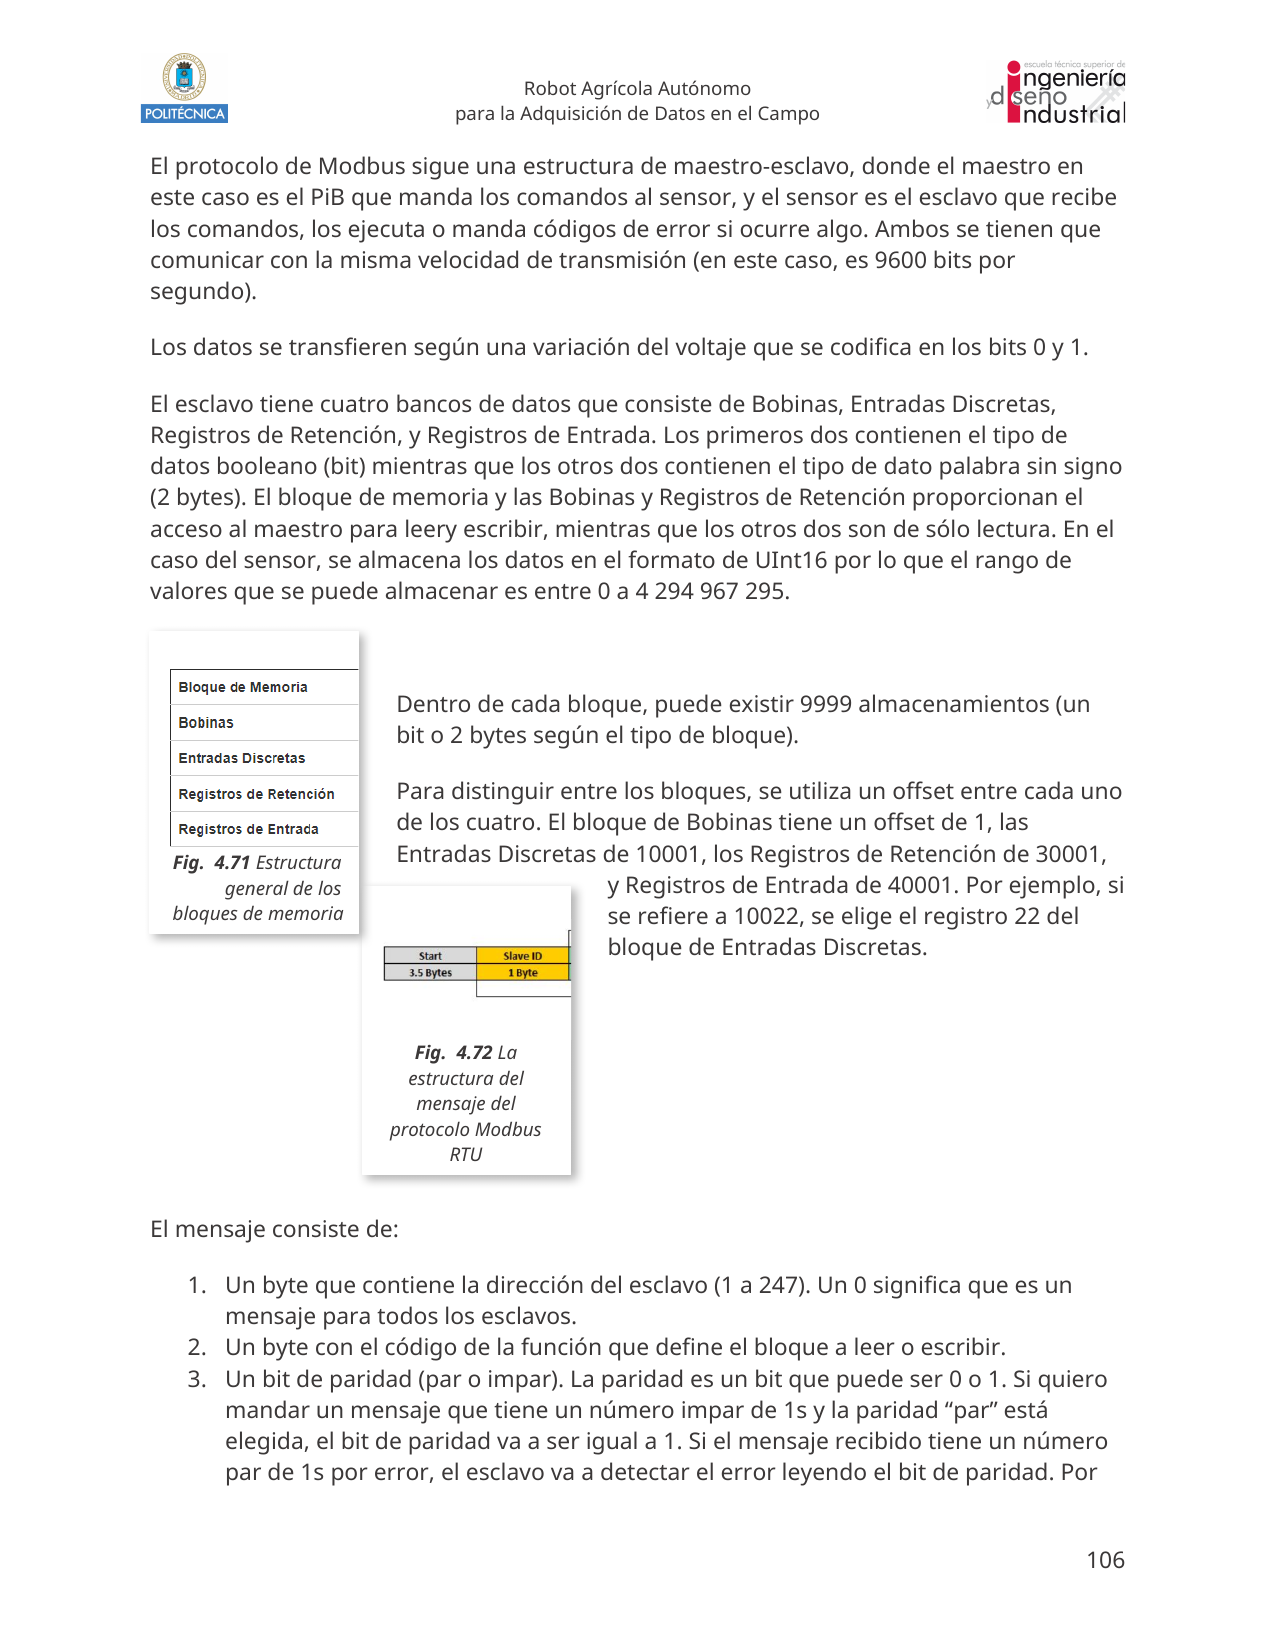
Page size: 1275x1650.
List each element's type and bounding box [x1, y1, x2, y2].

picture [140, 53, 228, 123]
picture [986, 60, 1125, 123]
picture [165, 663, 359, 850]
picture [377, 919, 572, 1040]
